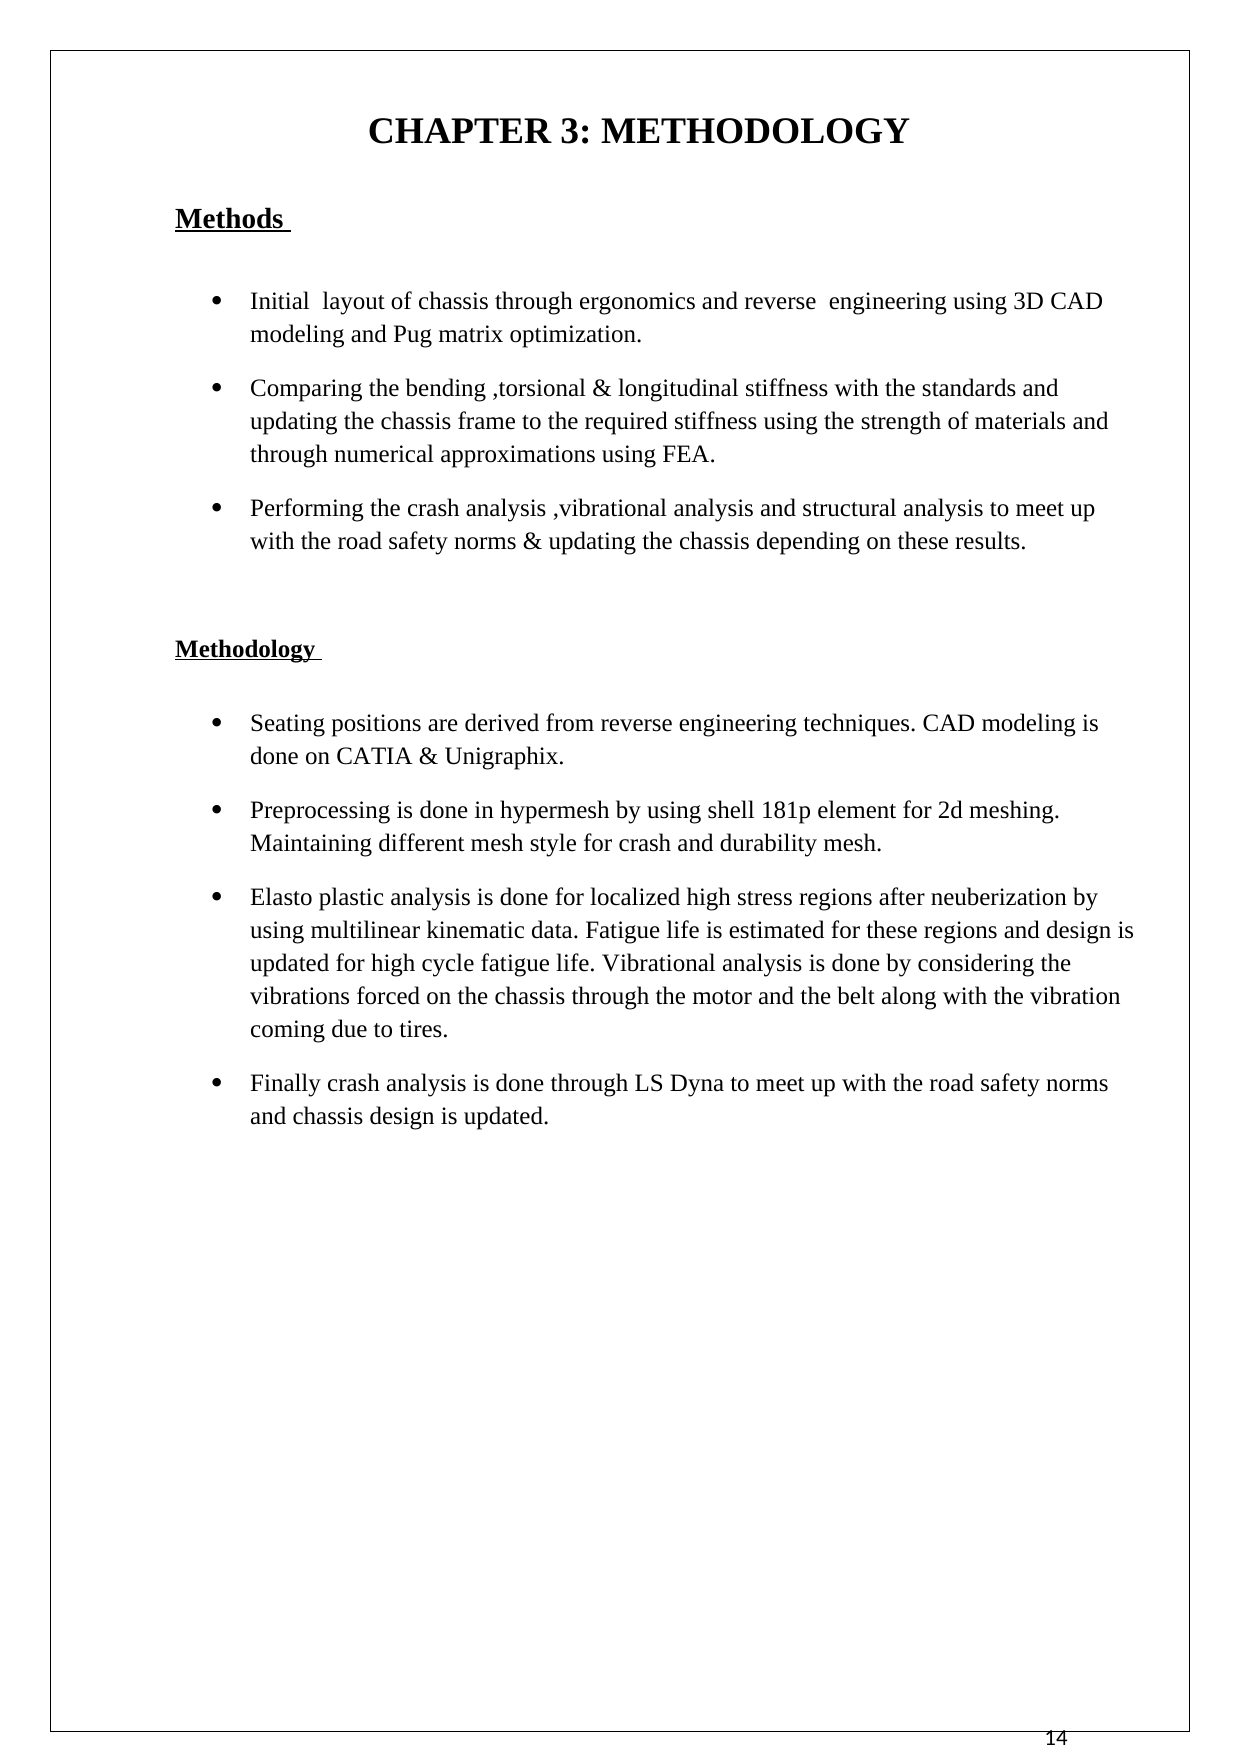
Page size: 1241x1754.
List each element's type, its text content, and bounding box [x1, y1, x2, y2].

list Finally crash analysis is done through LS Dyna to meet up with the road safety norms and chassis design is updated. [212, 1068, 1136, 1130]
subtitle CHAPTER 3: METHODOLOGY [175, 108, 1103, 151]
list Elasto plastic analysis is done for localized high stress regions after neuberization by using multilinear kinematic data. Fatigue life is estimated for these regions and design is updated for high cycle fatigue life. Vibrational analysis is done by considering the vibrations forced on the chassis through the motor and the belt along with the vibration coming due to tires. [212, 882, 1136, 1043]
text Methodology [175, 634, 1136, 663]
list Initial layout of chassis through ergonomics and reverse engineering using 3D CAD modeling and Pug matrix optimization. [212, 286, 1136, 348]
list Performing the crash analysis ,vibrational analysis and structural analysis to meet up with the road safety norms & updating the chassis depending on these results. [212, 493, 1136, 555]
list Comparing the bending ,torsional & longitudinal stiffness with the standards and updating the chassis frame to the required stiffness using the strength of materials and through numerical approximations using FEA. [212, 373, 1136, 468]
text Methods [175, 201, 1136, 234]
list Seating positions are derived from reverse engineering techniques. CAD modeling is done on CATIA & Unigraphix. [212, 708, 1136, 770]
list Preprocessing is done in hypermesh by using shell 181p element for 2d meshing. Maintaining different mesh style for crash and durability mesh. [212, 795, 1136, 857]
